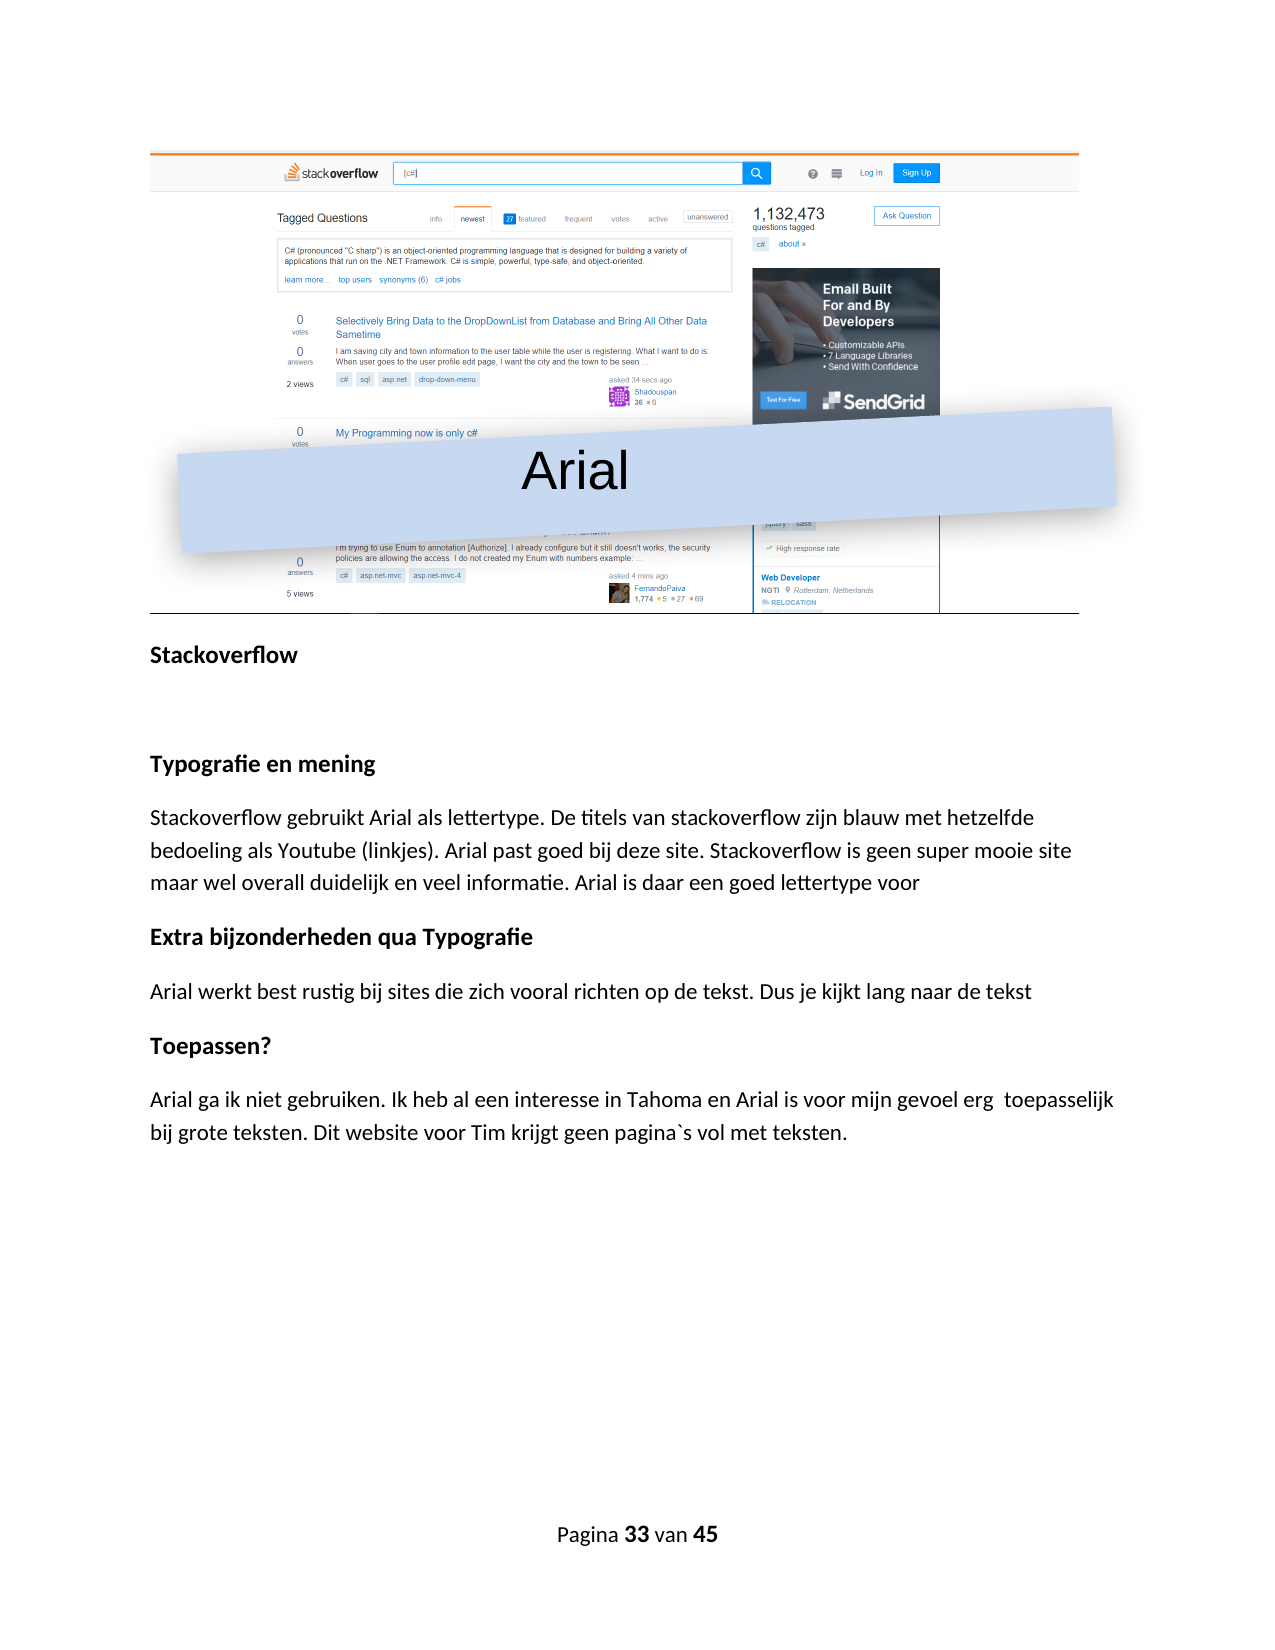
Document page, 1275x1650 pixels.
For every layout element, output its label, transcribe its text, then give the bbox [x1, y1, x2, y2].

text Toepassen? [150, 1030, 1125, 1060]
text Arial ga ik niet gebruiken. Ik heb al een interesse in Tahoma en Arial is voor mijn gevoel erg toepasselijk bij grote teksten. Dit website voor Tim krijgt geen pagina`s vol met teksten. [150, 1086, 1125, 1146]
text Typografie en mening [150, 748, 1125, 778]
text Stackoverflow [150, 639, 1125, 669]
text Stackoverflow gebruikt Arial als lettertype. De titels van stackoverflow zijn blauw met hetzelfde bedoeling als Youtube (linkjes). Arial past goed bij deze site. Stackoverflow is geen super mooie site maar wel overall duidelijk en veel informatie. Arial is daar een goed lettertype voor [150, 803, 1125, 896]
text Extra bijzonderheden qua Typografie [150, 921, 1125, 951]
text Arial werkt best rustig bij sites die zich vooral richten op de tekst. Dus je kijkt lang naar de tekst [150, 977, 1125, 1005]
picture [150, 150, 1080, 614]
